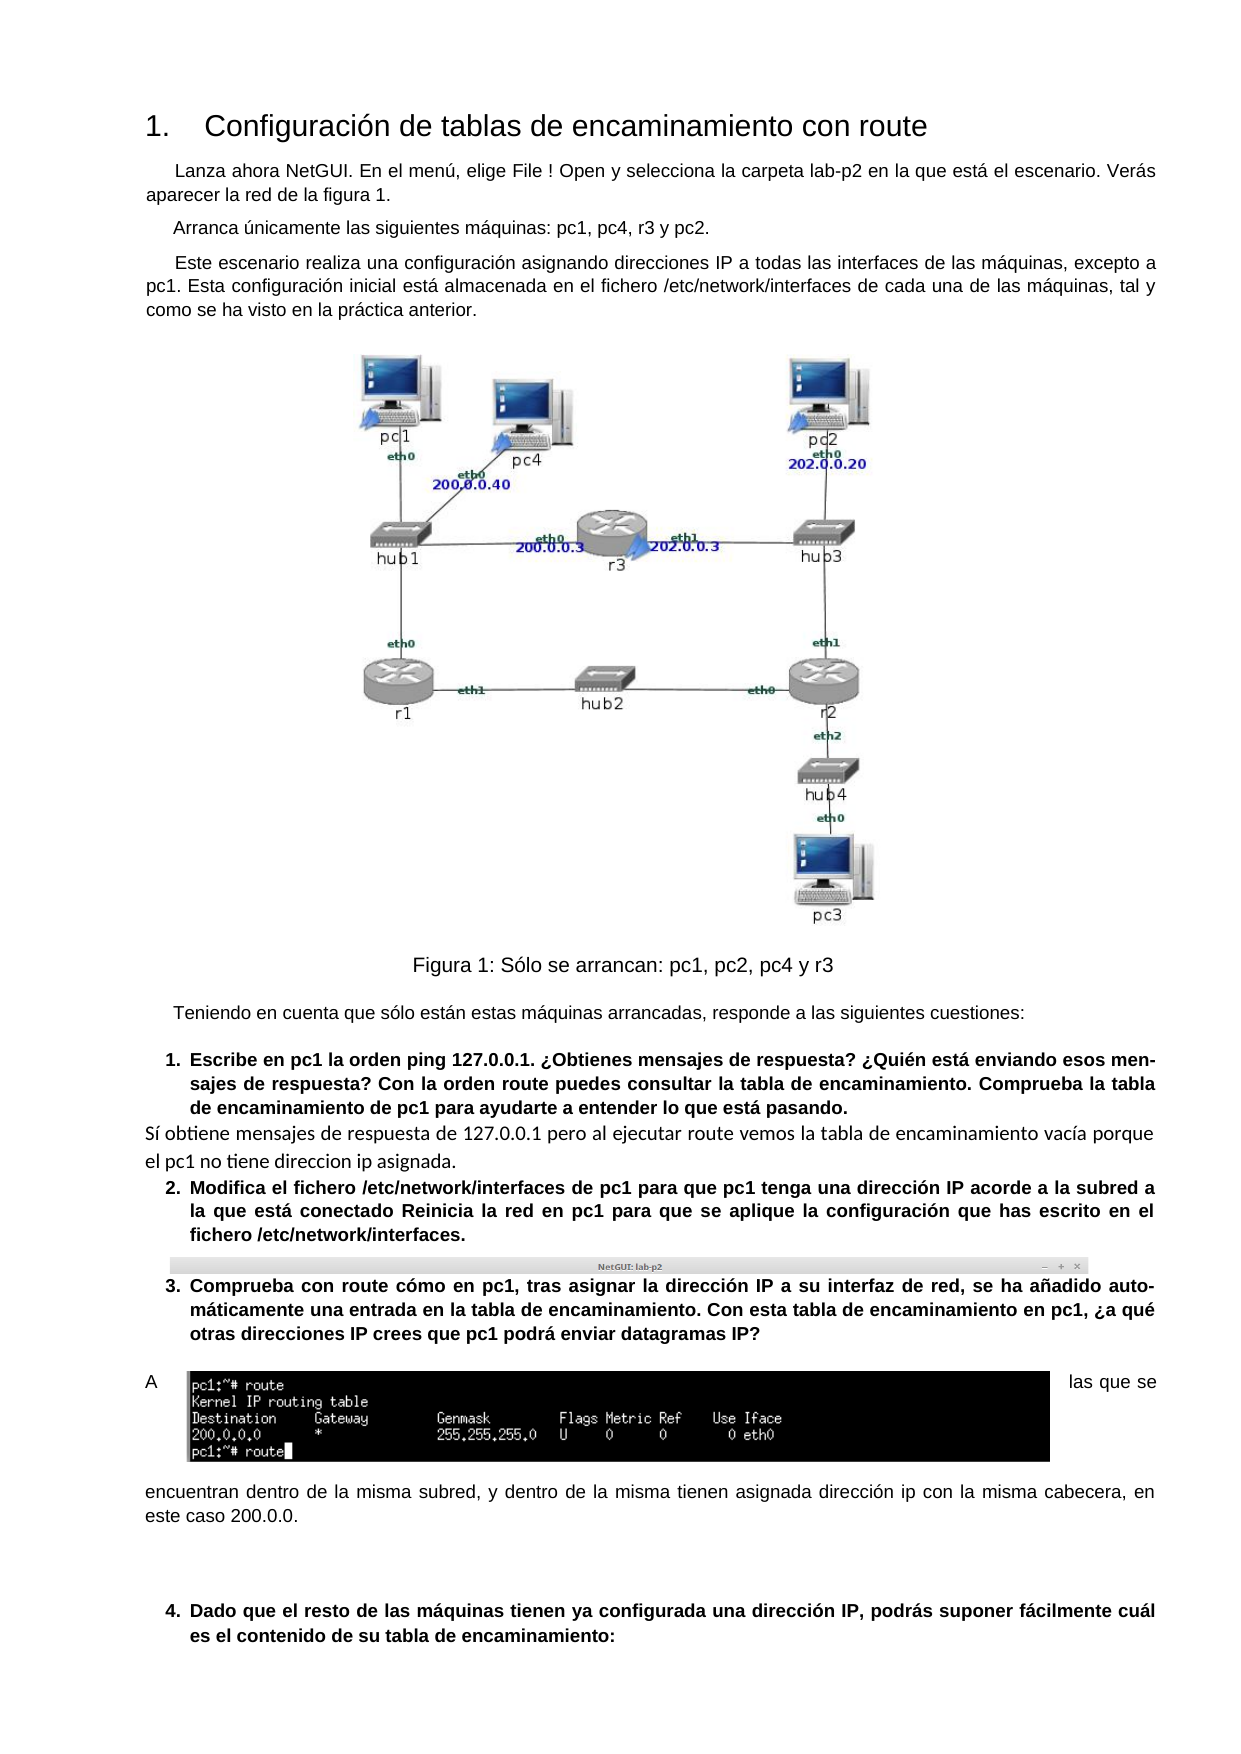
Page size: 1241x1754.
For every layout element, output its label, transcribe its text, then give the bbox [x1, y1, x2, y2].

text Este escenario realiza una configuración asignando direcciones IP a todas las interfaces de las máquinas, excepto a pc1. Esta configuración inicial está almacenada en el fichero /etc/network/interfaces de cada una de las máquinas, tal y como se ha visto en la práctica anterior. [146, 252, 1157, 321]
picture [353, 354, 881, 927]
picture [169, 1257, 1089, 1274]
list Escribe en pc1 la orden ping 127.0.0.1. ¿Obtienes mensajes de respuesta? ¿Quién está enviando esos men-sajes de respuesta? Con la orden route puedes consultar la tabla de encaminamiento. Comprueba la tabla de encaminamiento de pc1 para ayudarte a entender lo que está pasando. [165, 1049, 1157, 1118]
text Sí obtiene mensajes de respuesta de 127.0.0.1 pero al ejecutar route vemos la tabla de encaminamiento vacía porque el pc1 no tiene direccion ip asignada. [145, 1121, 1157, 1174]
list Dado que el resto de las máquinas tienen ya configurada una dirección IP, podrás suponer fácilmente cuál es el contenido de su tabla de encaminamiento: [165, 1600, 1157, 1646]
text Teniendo en cuenta que sólo están estas máquinas arrancadas, responde a las siguientes cuestiones: [173, 1002, 1157, 1024]
list Modifica el fichero /etc/network/interfaces de pc1 para que pc1 tenga una dirección IP acorde a la subred a la que está conectado Reinicia la red en pc1 para que se aplique la configuración que has escrito en el fichero /etc/network/interfaces. [165, 1177, 1157, 1245]
list Configuración de tablas de encaminamiento con route [145, 108, 1157, 143]
list Comprueba con route cómo en pc1, tras asignar la dirección IP a su interfaz de red, se ha añadido auto-máticamente una entrada en la tabla de encaminamiento. Con esta tabla de encaminamiento en pc1, ¿a qué otras direcciones IP crees que pc1 podrá enviar datagramas IP? [165, 1275, 1157, 1344]
text Arranca únicamente las siguientes máquinas: pc1, pc4, r3 y pc2. [173, 217, 1157, 238]
text Lanza ahora NetGUI. En el menú, elige File ! Open y selecciona la carpeta lab-p2 en la que está el escenario. Verás aparecer la red de la figura 1. [146, 159, 1157, 205]
picture [186, 1371, 1050, 1462]
text Figura 1: Sólo se arrancan: pc1, pc2, pc4 y r3 [412, 952, 1157, 976]
